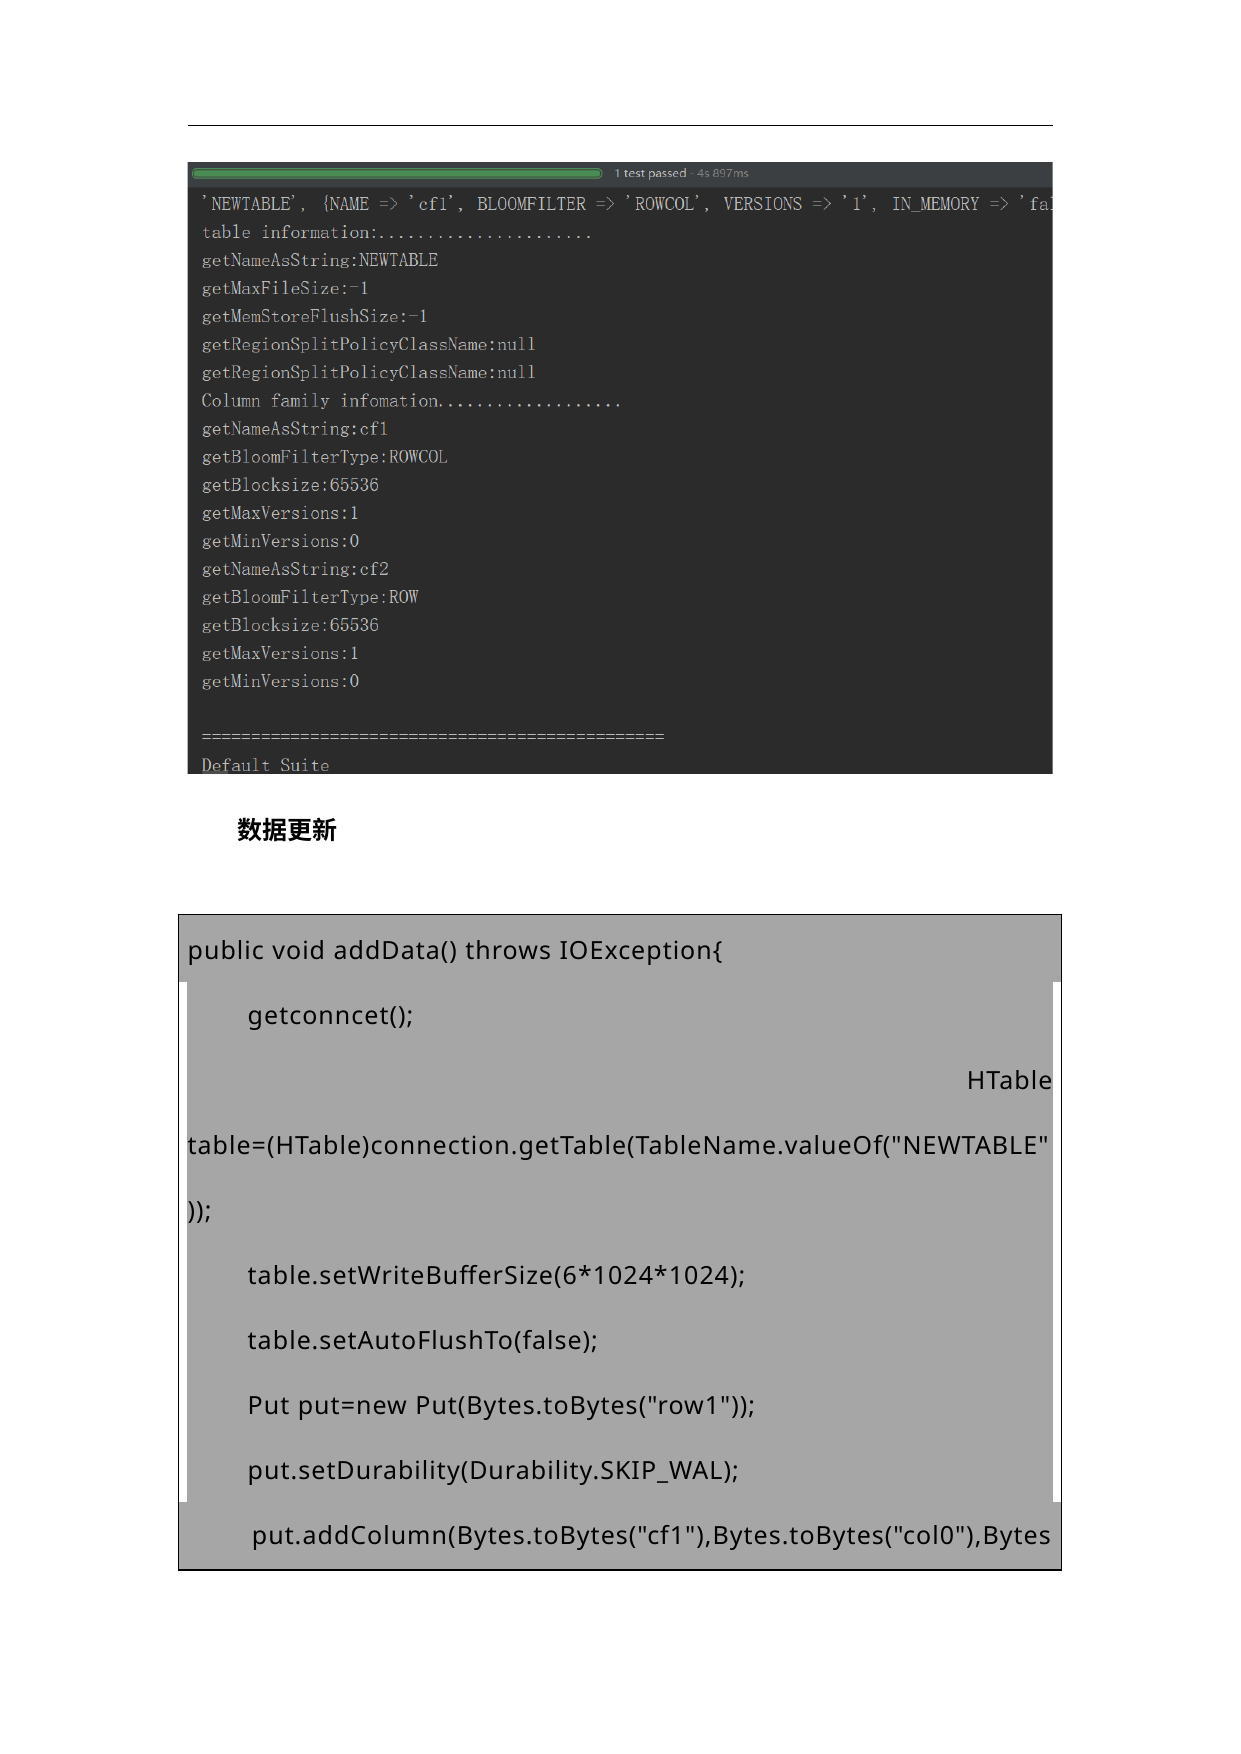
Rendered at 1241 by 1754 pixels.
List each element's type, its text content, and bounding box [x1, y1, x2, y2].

text table.setAutoFlushTo(false); [187, 1307, 1053, 1372]
text HTable table=(HTable)connection.getTable(TableName.valueOf("NEWTABLE")); [187, 1047, 1053, 1242]
text getconncet(); [187, 982, 1053, 1047]
picture [187, 162, 1053, 774]
text public void addData() throws IOException{ [179, 915, 1061, 982]
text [179, 1499, 1061, 1569]
text put.setDurability(Durability.SKIP_WAL); [187, 1437, 1053, 1499]
text Put put=new Put(Bytes.toBytes("row1")); [187, 1372, 1053, 1437]
text table.setWriteBufferSize(6*1024*1024); [187, 1242, 1053, 1307]
subtitle 数据更新 [187, 796, 1053, 861]
